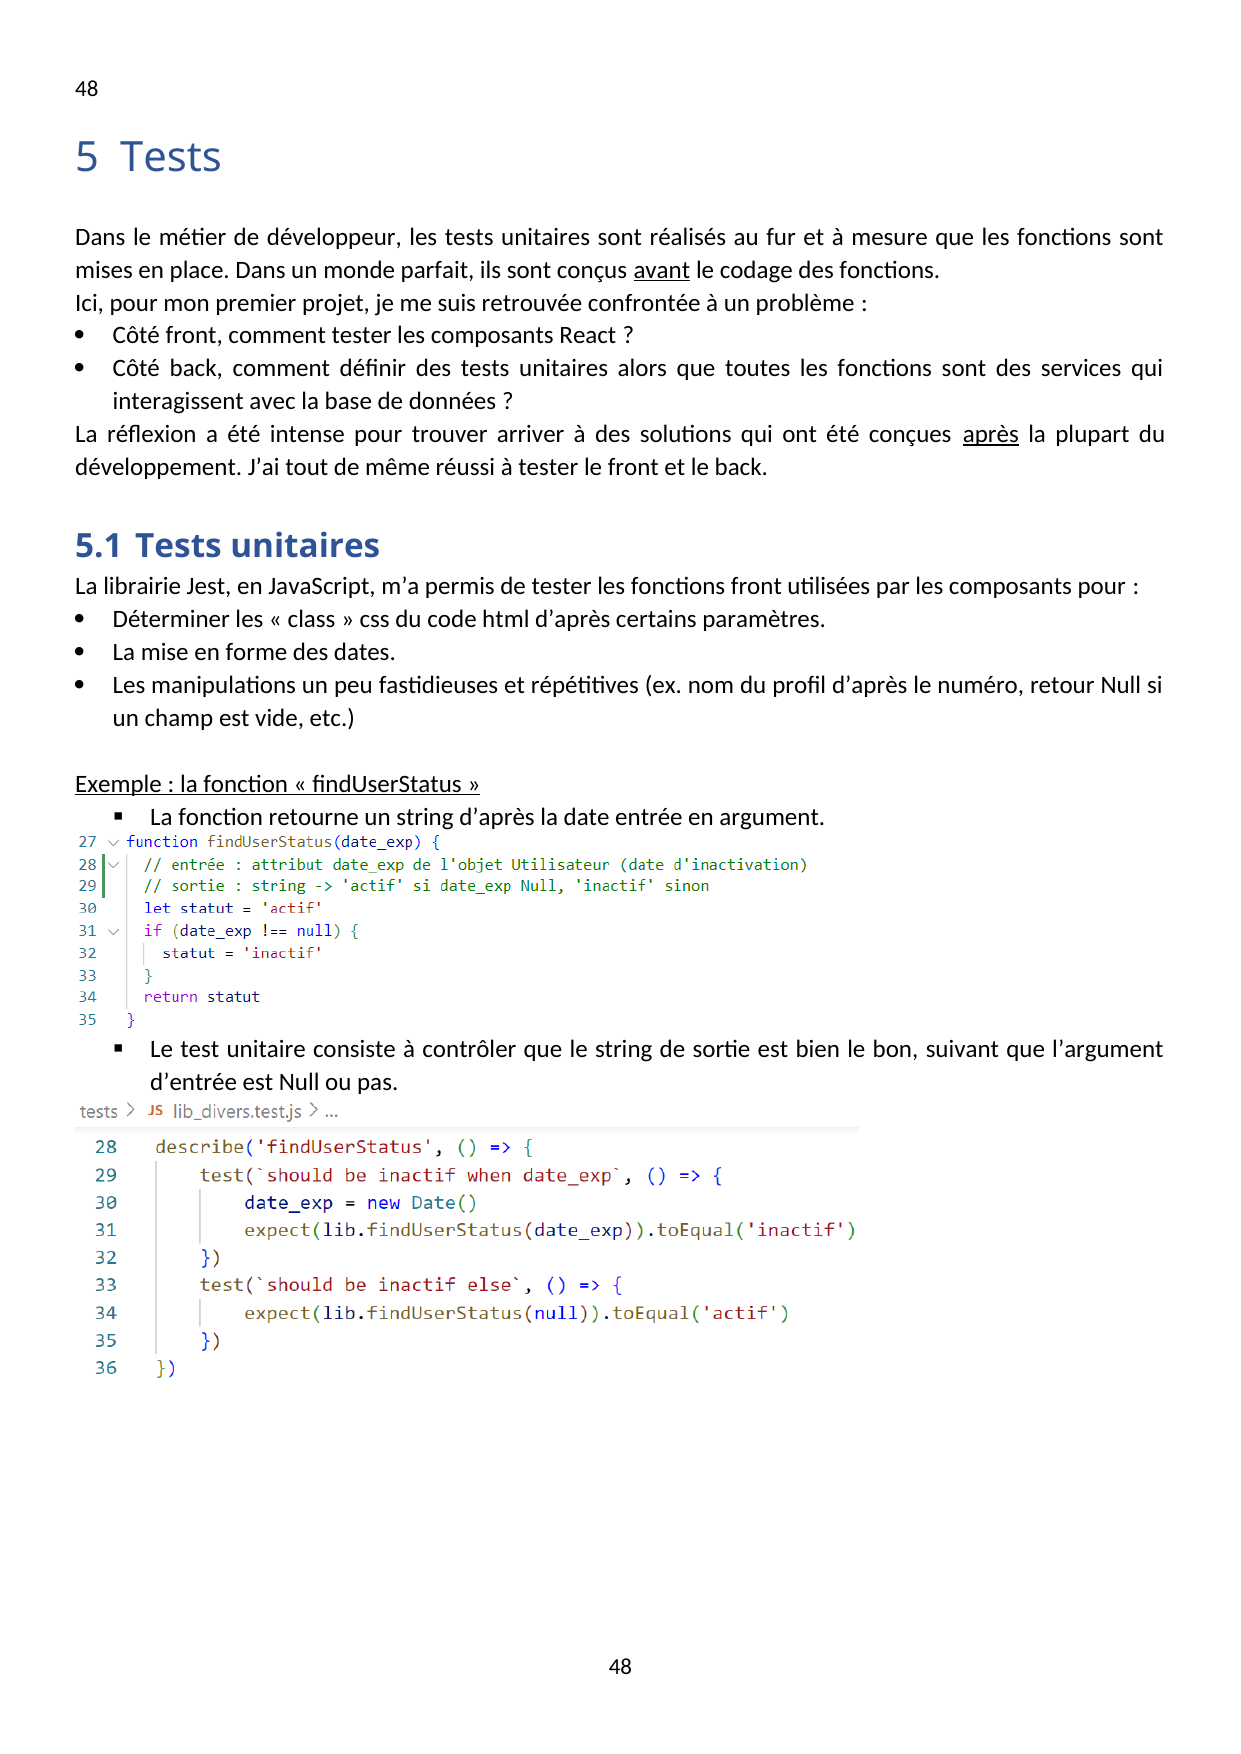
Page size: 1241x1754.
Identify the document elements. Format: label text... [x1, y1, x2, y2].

text La mise en forme des dates. [75, 636, 1165, 667]
text Les manipulations un peu fastidieuses et répétitives (ex. nom du profil d’après le numéro, retour Null si un champ est vide, etc.) [75, 669, 1165, 732]
list La fonction retourne un string d’après la date entrée en argument. [112, 801, 1165, 831]
list La librairie Jest, en JavaScript, m’a permis de tester les fonctions front utilisées par les composants pour : [75, 570, 1165, 601]
subtitle Tests [75, 127, 1165, 183]
text Exemple : la fonction « findUserStatus » [75, 768, 1165, 798]
picture [75, 1098, 860, 1381]
text Ici, pour mon premier projet, je me suis retrouvée confrontée à un problème : [75, 287, 1165, 317]
text Déterminer les « class » css du code html d’après certains paramètres. [75, 603, 1165, 634]
text Côté back, comment définir des tests unitaires alors que toutes les fonctions sont des services qui interagissent avec la base de données ? [75, 353, 1165, 416]
picture [75, 833, 809, 1031]
subtitle Tests unitaires [75, 521, 1165, 567]
list Le test unitaire consiste à contrôler que le string de sortie est bien le bon, suivant que l’argument d’entrée est Null ou pas. [112, 1033, 1165, 1096]
list La réflexion a été intense pour trouver arriver à des solutions qui ont été conçues après la plupart du développement. J’ai tout de même réussi à tester le front et le back. [75, 418, 1165, 482]
text Dans le métier de développeur, les tests unitaires sont réalisés au fur et à mesure que les fonctions sont mises en place. Dans un monde parfait, ils sont conçus avant le codage des fonctions. [75, 221, 1165, 284]
text Côté front, comment tester les composants React ? [75, 320, 1165, 350]
